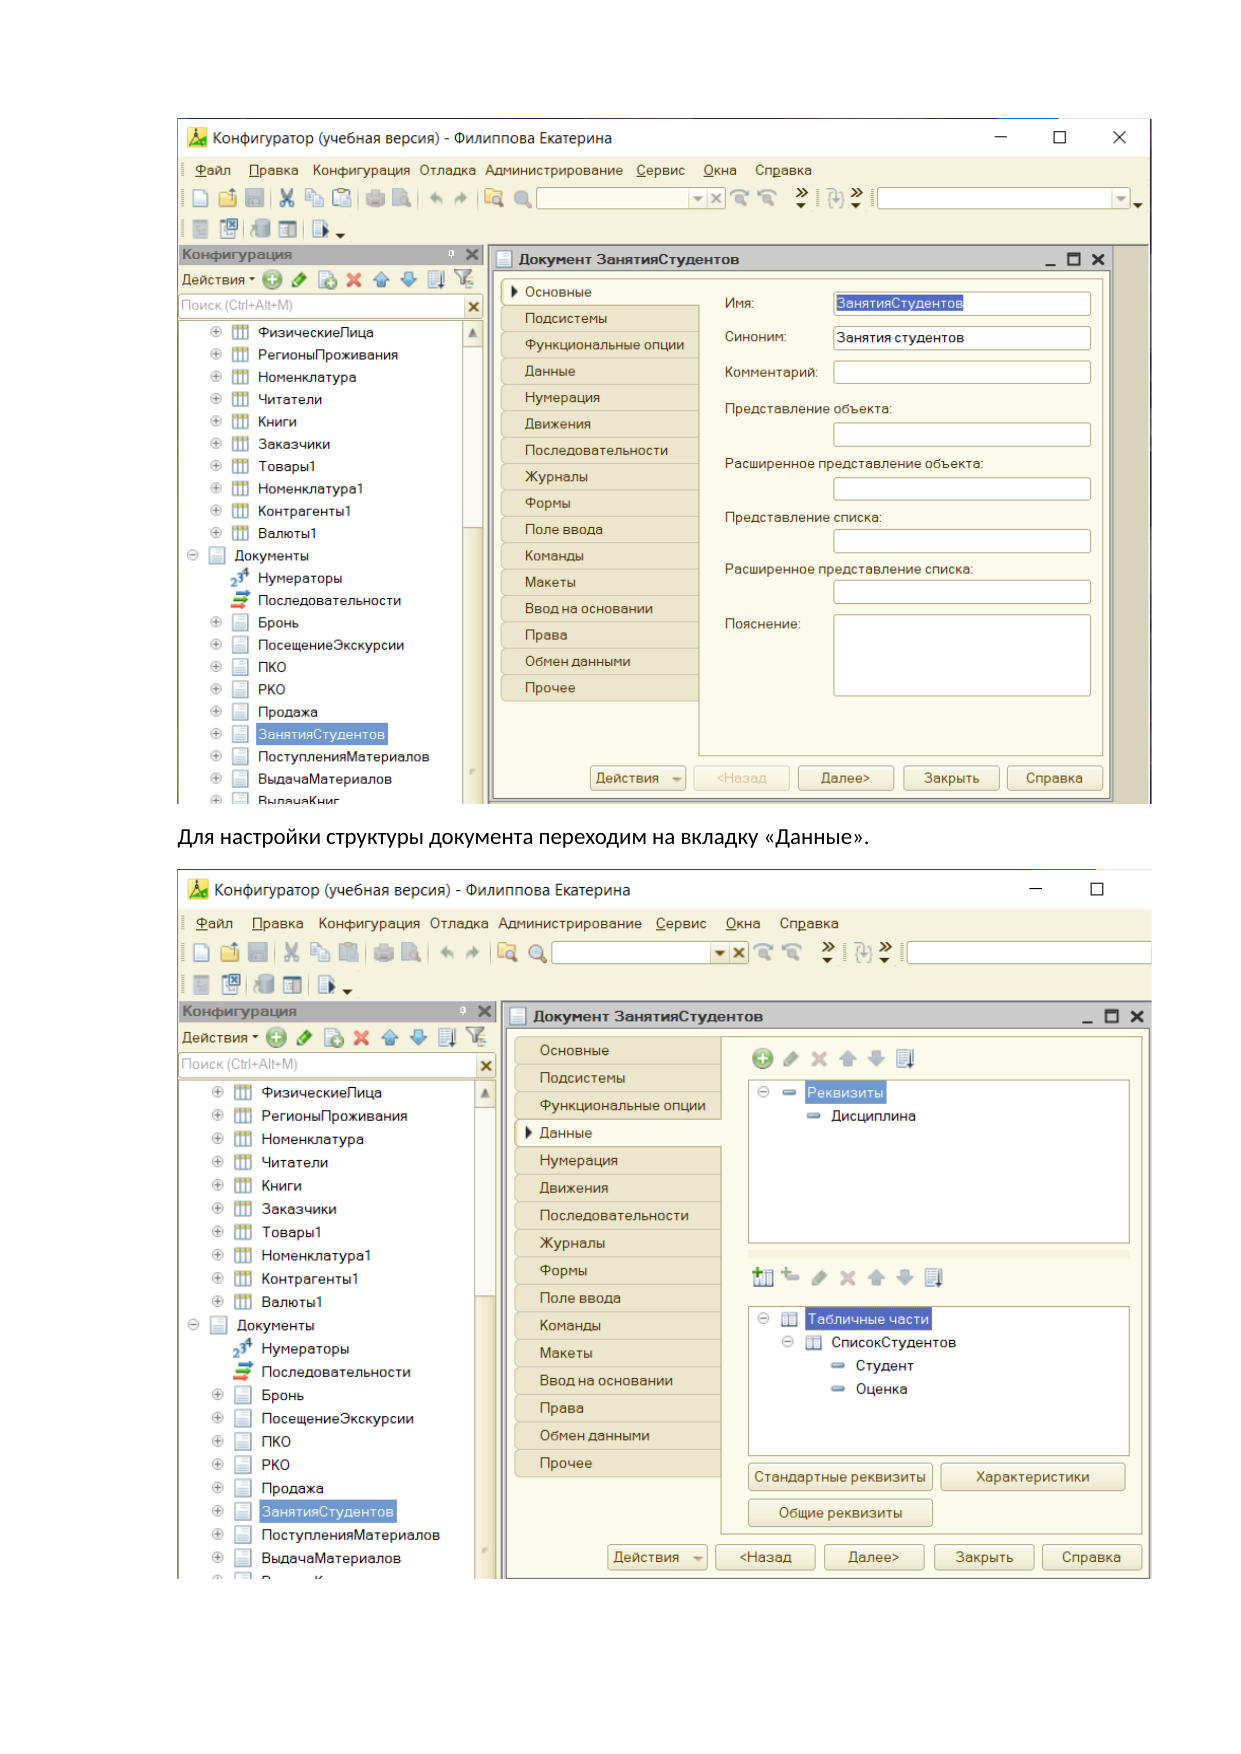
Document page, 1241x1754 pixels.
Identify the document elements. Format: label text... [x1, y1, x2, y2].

picture [177, 118, 1152, 804]
text Для настройки структуры документа переходим на вкладку «Данные». [177, 822, 1152, 850]
picture [177, 869, 1152, 1579]
